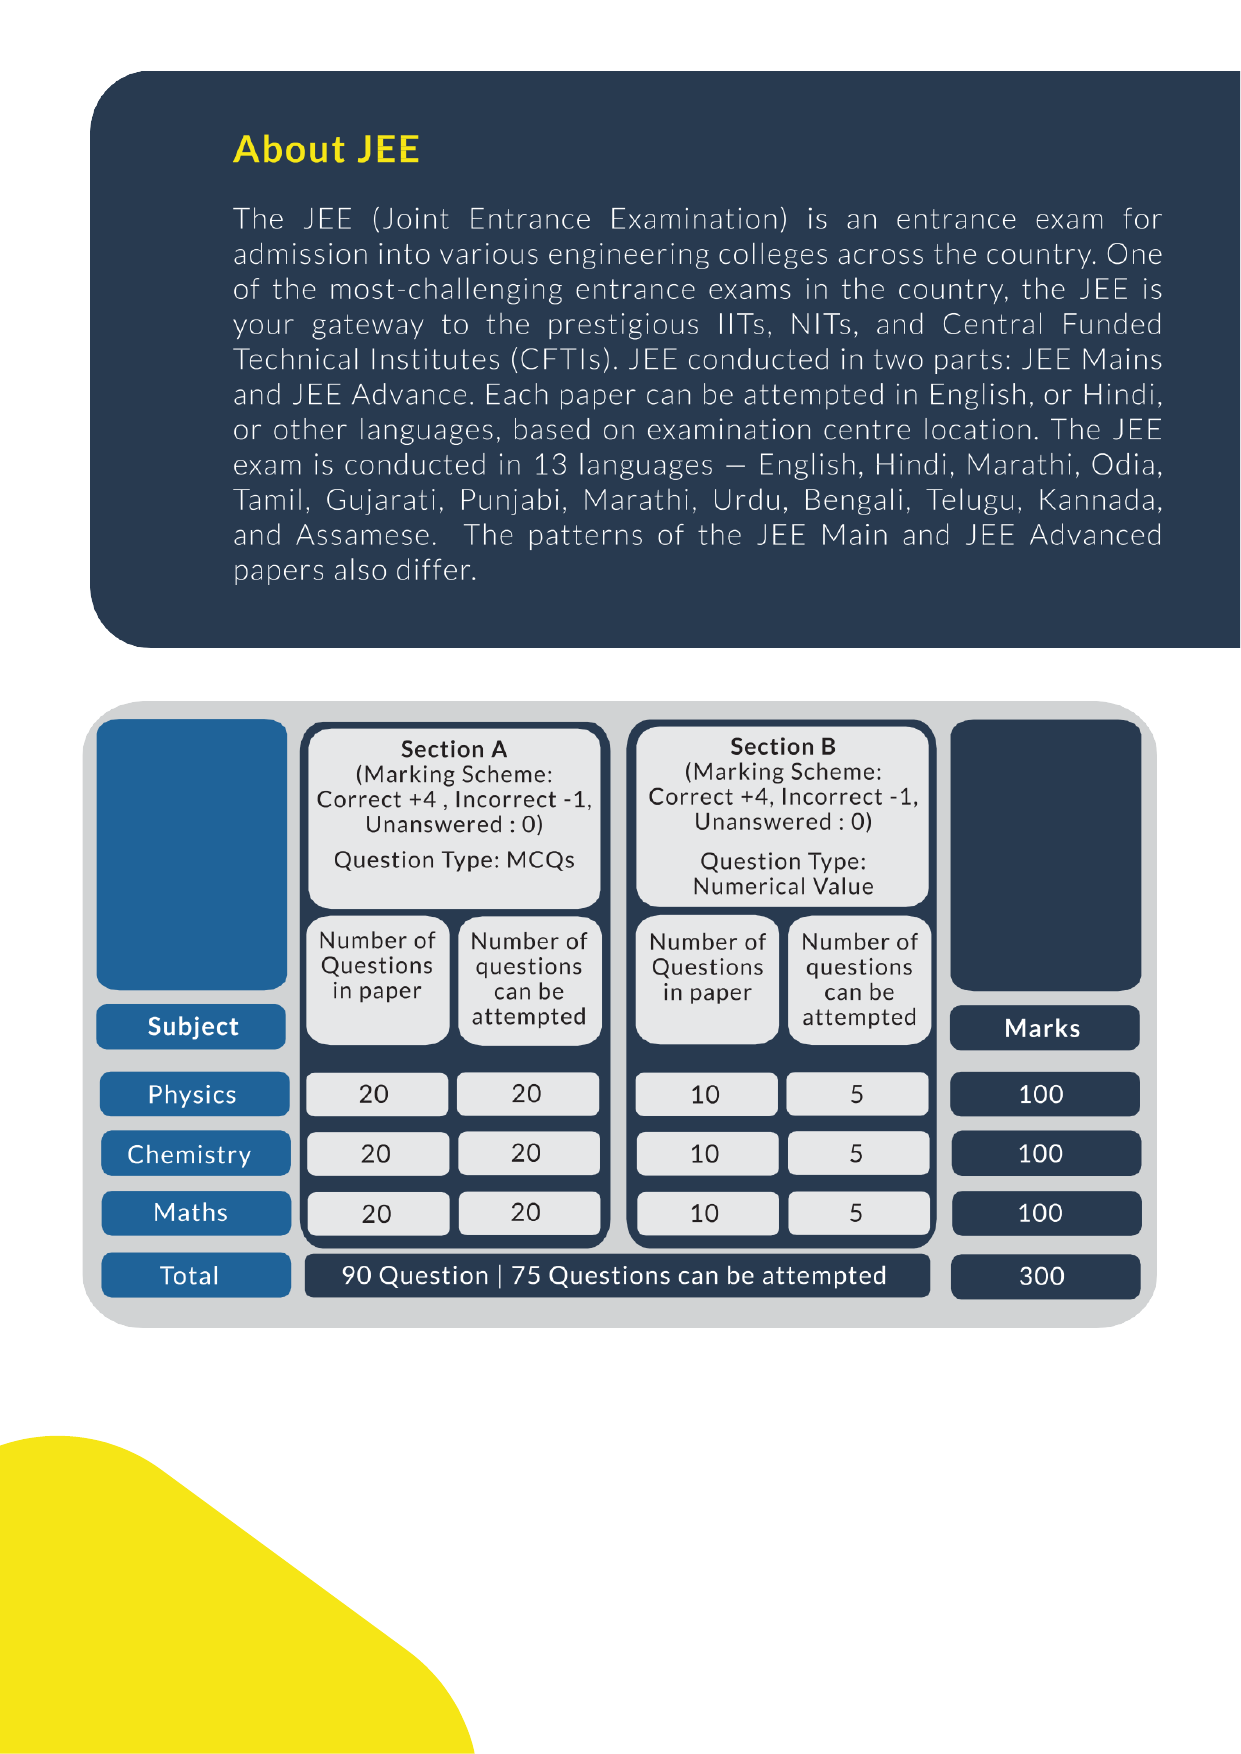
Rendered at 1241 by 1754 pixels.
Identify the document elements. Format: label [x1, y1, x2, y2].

picture [82, 701, 1157, 1328]
picture [90, 71, 1241, 648]
